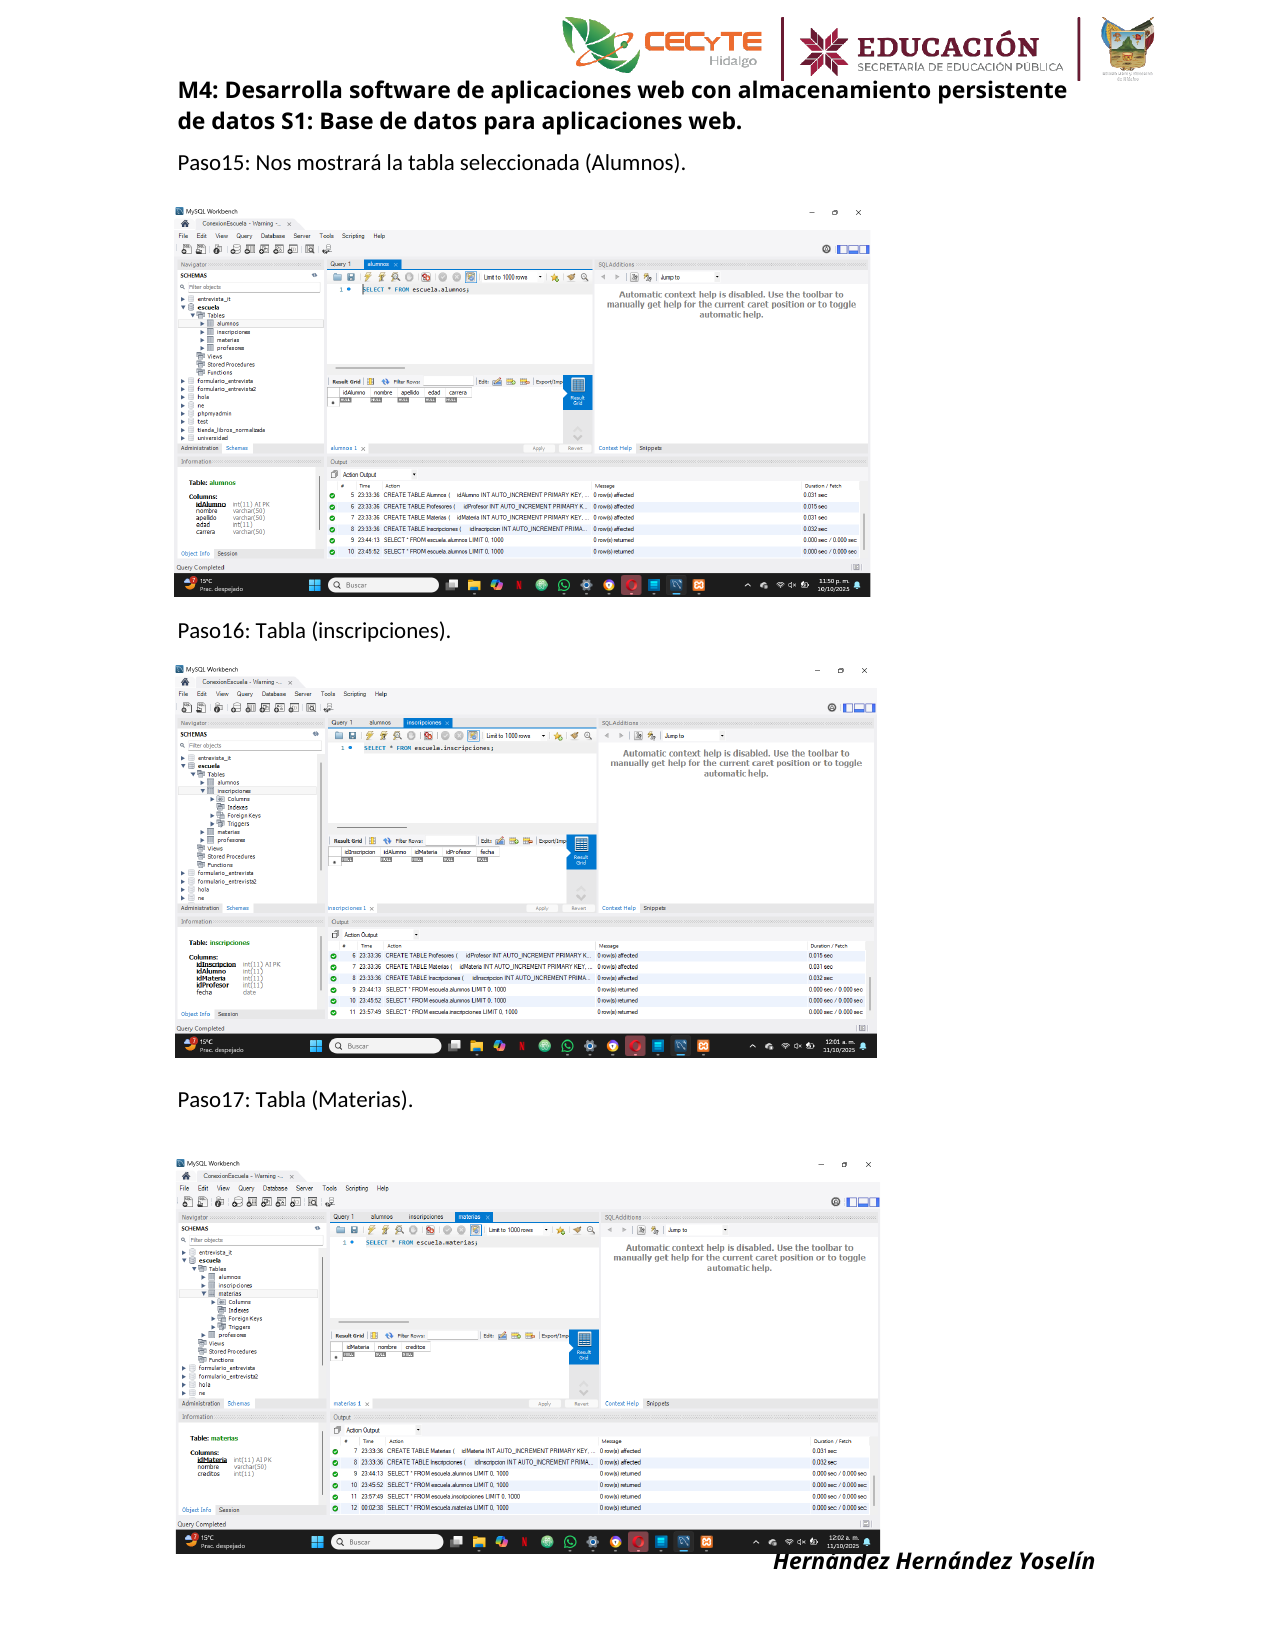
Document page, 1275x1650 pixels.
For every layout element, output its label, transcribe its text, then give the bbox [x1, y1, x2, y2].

text Paso15: Nos mostrará la tabla seleccionada (Alumnos). [177, 148, 1098, 176]
picture [175, 1157, 881, 1554]
text Paso17: Tabla (Materias). [177, 1085, 1098, 1113]
picture [175, 663, 877, 1058]
text Paso16: Tabla (inscripciones). [177, 616, 1098, 644]
picture [174, 205, 871, 597]
picture [545, 0, 1177, 93]
